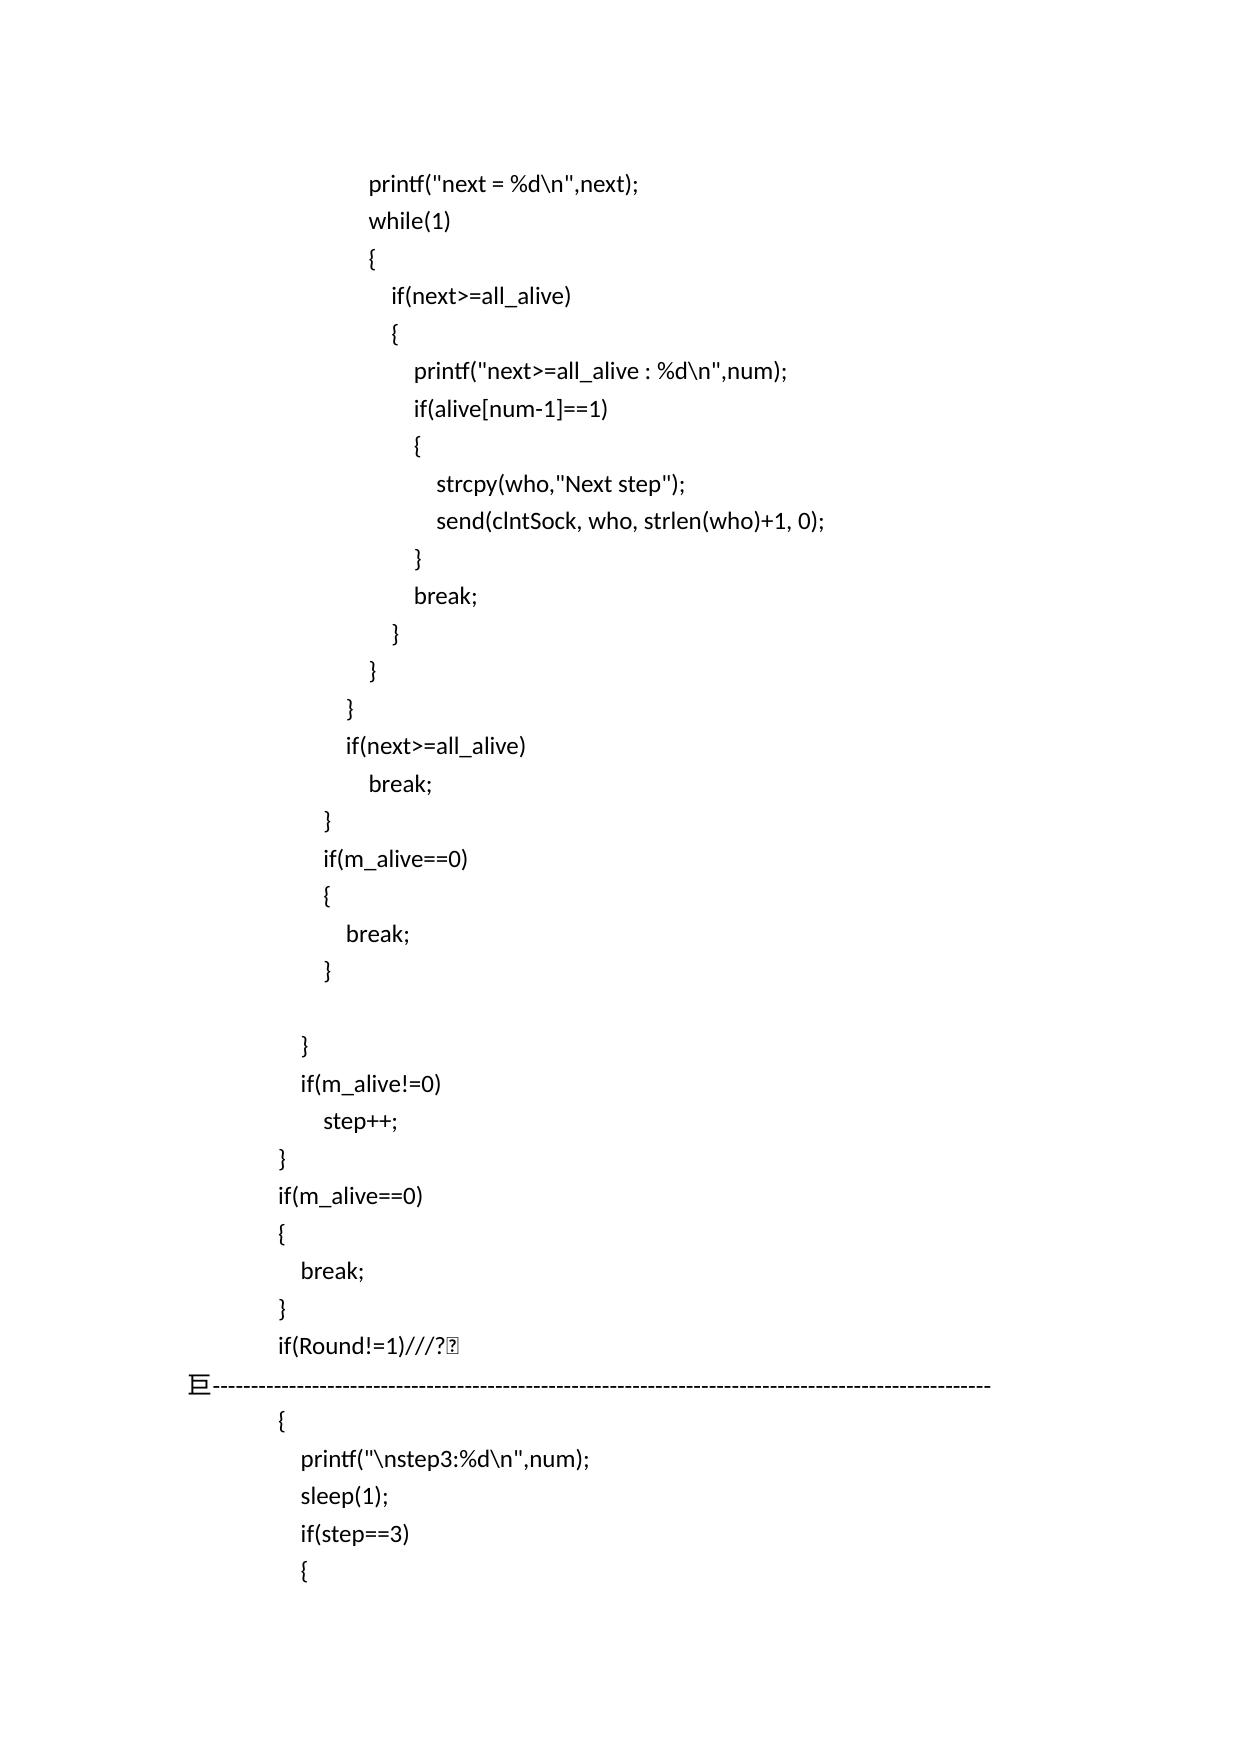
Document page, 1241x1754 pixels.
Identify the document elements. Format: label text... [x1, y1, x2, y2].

text } [187, 1289, 1053, 1327]
text { [187, 314, 1053, 352]
text break; [187, 764, 1053, 802]
text if(Round!=1)///?巨------------------------------------------------------------------------------------------------------ [187, 1327, 1053, 1402]
text } [187, 802, 1053, 839]
text } [187, 652, 1053, 689]
text { [187, 877, 1053, 914]
text printf("next>=all_alive : %d\n",num); [187, 352, 1053, 389]
text sleep(1); [187, 1477, 1053, 1514]
text } [187, 689, 1053, 727]
text { [187, 239, 1053, 277]
text send(clntSock, who, strlen(who)+1, 0); [187, 502, 1053, 539]
text strcpy(who,"Next step"); [187, 464, 1053, 502]
text break; [187, 1252, 1053, 1289]
text break; [187, 577, 1053, 614]
text if(m_alive==0) [187, 839, 1053, 877]
text if(step==3) [187, 1514, 1053, 1552]
text break; [187, 914, 1053, 952]
text printf("\nstep3:%d\n",num); [187, 1439, 1053, 1477]
text if(m_alive==0) [187, 1177, 1053, 1214]
text { [187, 1552, 1053, 1589]
text printf("next = %d\n",next); [187, 164, 1053, 202]
text } [187, 1027, 1053, 1064]
text } [187, 614, 1053, 652]
text while(1) [187, 202, 1053, 239]
text step++; [187, 1102, 1053, 1139]
text } [187, 952, 1053, 989]
text } [187, 539, 1053, 577]
text if(m_alive!=0) [187, 1064, 1053, 1102]
text { [187, 1214, 1053, 1252]
text } [187, 1139, 1053, 1177]
text if(next>=all_alive) [187, 727, 1053, 764]
text if(next>=all_alive) [187, 277, 1053, 314]
text { [187, 427, 1053, 464]
text if(alive[num-1]==1) [187, 389, 1053, 427]
text { [187, 1402, 1053, 1439]
